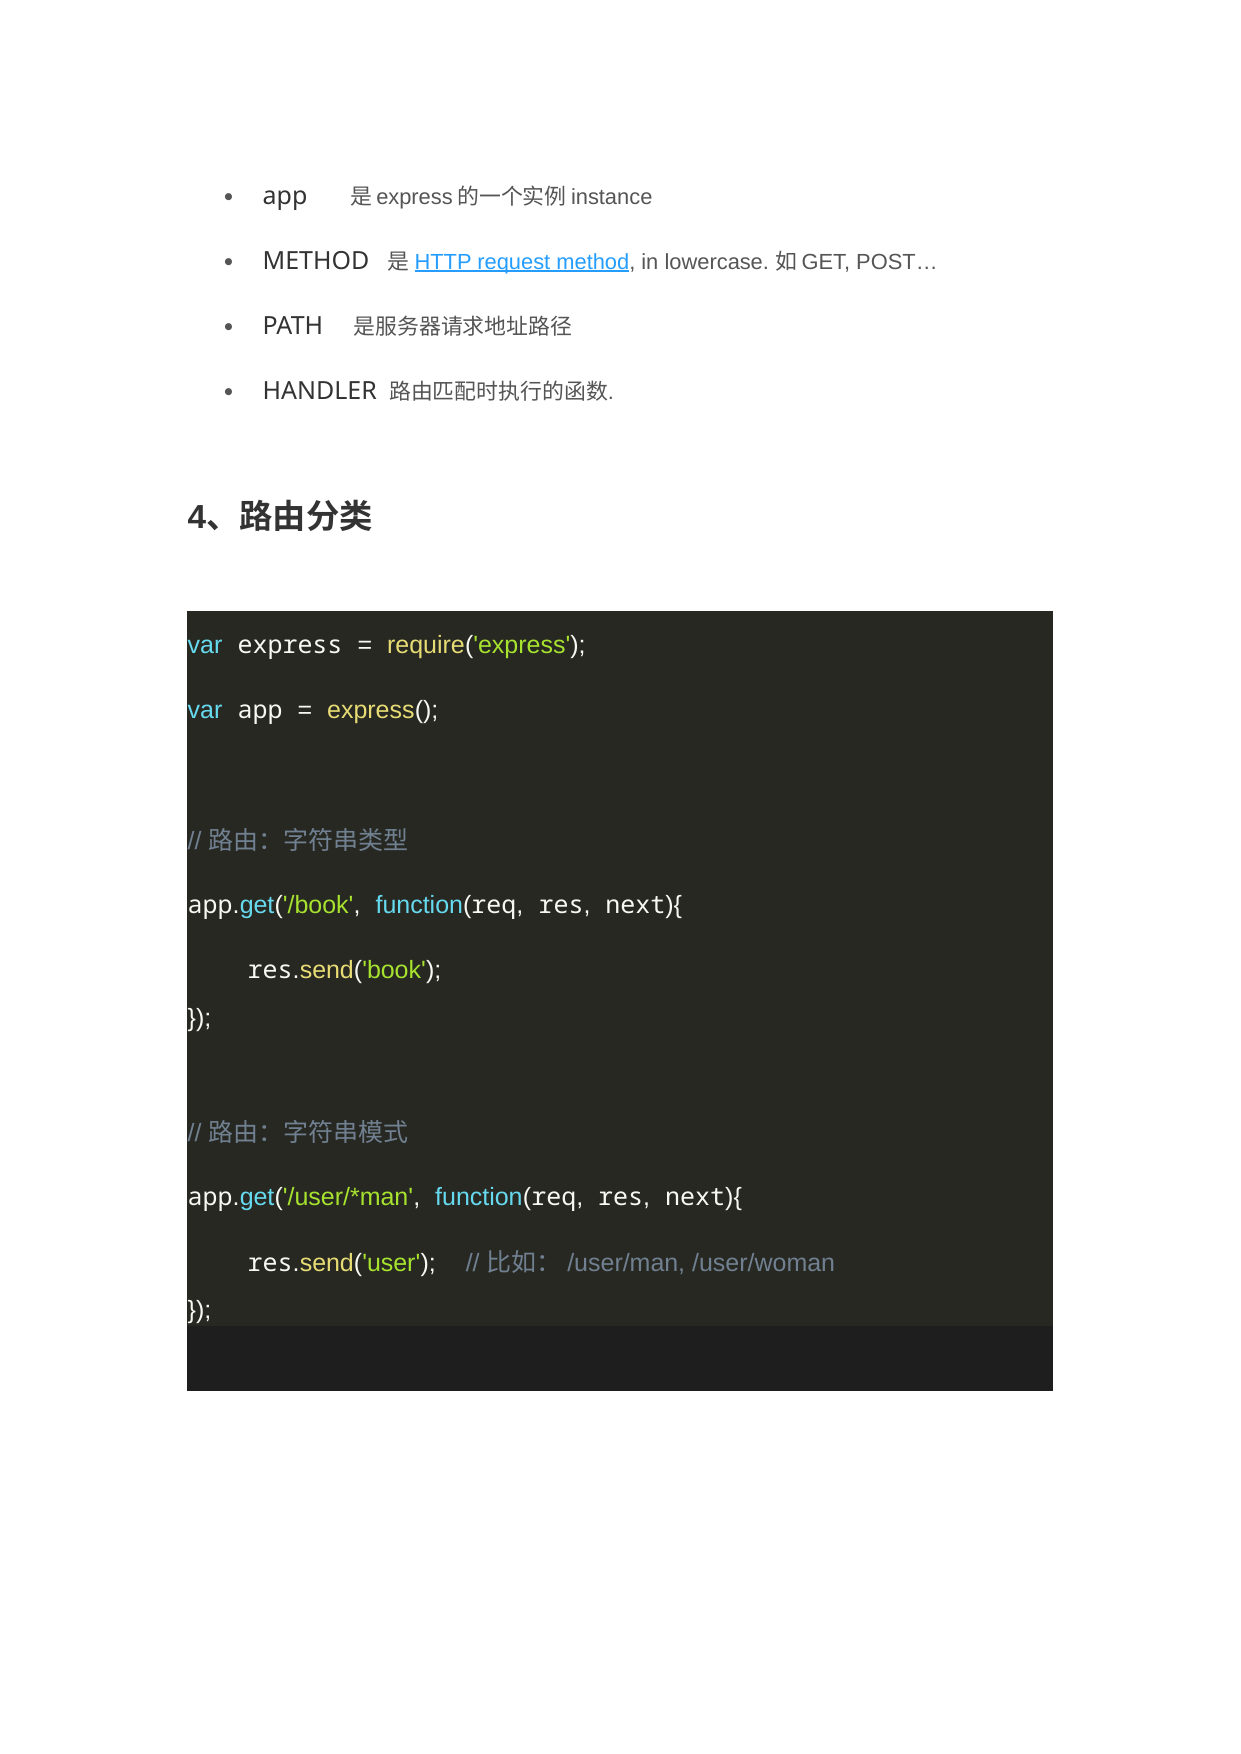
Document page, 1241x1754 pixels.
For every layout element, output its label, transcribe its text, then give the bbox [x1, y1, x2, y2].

text }); [187, 1293, 1053, 1326]
text // 路由：字符串模式 [187, 1098, 1053, 1163]
text app.get('/book', function(req, res, next){ [187, 871, 1053, 936]
text res.send('user'); // 比如： /user/man, /user/woman [187, 1228, 1053, 1293]
text res.send('book'); [187, 936, 1053, 1001]
list HANDLER 路由匹配时执行的函数. [225, 357, 1053, 422]
text }); [187, 1001, 1053, 1033]
text var express = require('express'); [187, 611, 1053, 676]
list PATH 是服务器请求地址路径 [225, 292, 1053, 357]
text app.get('/user/*man', function(req, res, next){ [187, 1163, 1053, 1228]
list METHOD 是 HTTP request method, in lowercase. 如GET, POST… [225, 227, 1053, 292]
subtitle 4、路由分类 [187, 481, 1053, 546]
text var app = express(); [187, 676, 1053, 741]
text // 路由：字符串类型 [187, 806, 1053, 871]
list app 是express的一个实例instance [225, 162, 1053, 227]
